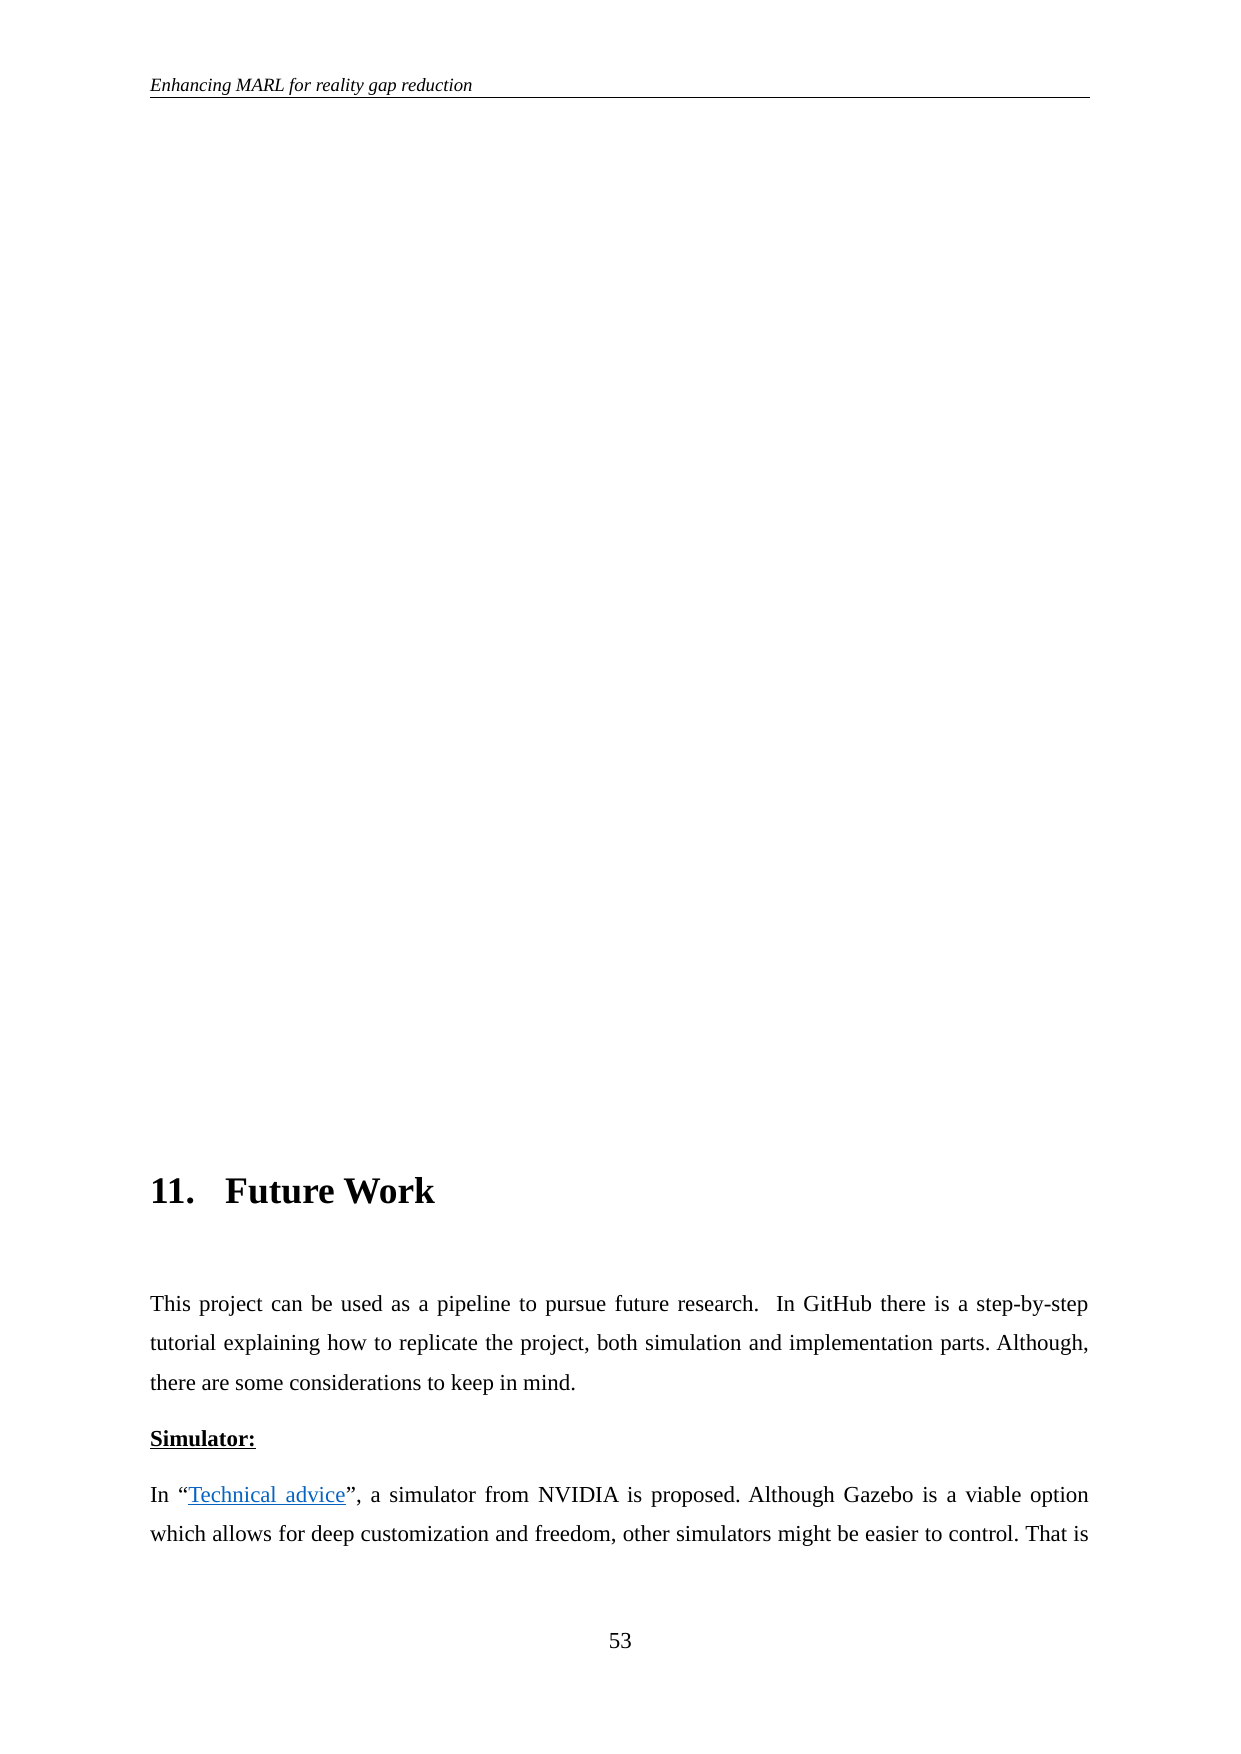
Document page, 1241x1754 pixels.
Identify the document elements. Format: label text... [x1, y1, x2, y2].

text Simulator: [150, 1425, 1090, 1451]
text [150, 1481, 1090, 1547]
text This project can be used as a pipeline to pursue future research. In GitHub there is a step-by-step tutorial explaining how to replicate the project, both simulation and implementation parts. Although, there are some considerations to keep in mind. [150, 1290, 1090, 1395]
subtitle Future Work [150, 1169, 1090, 1212]
